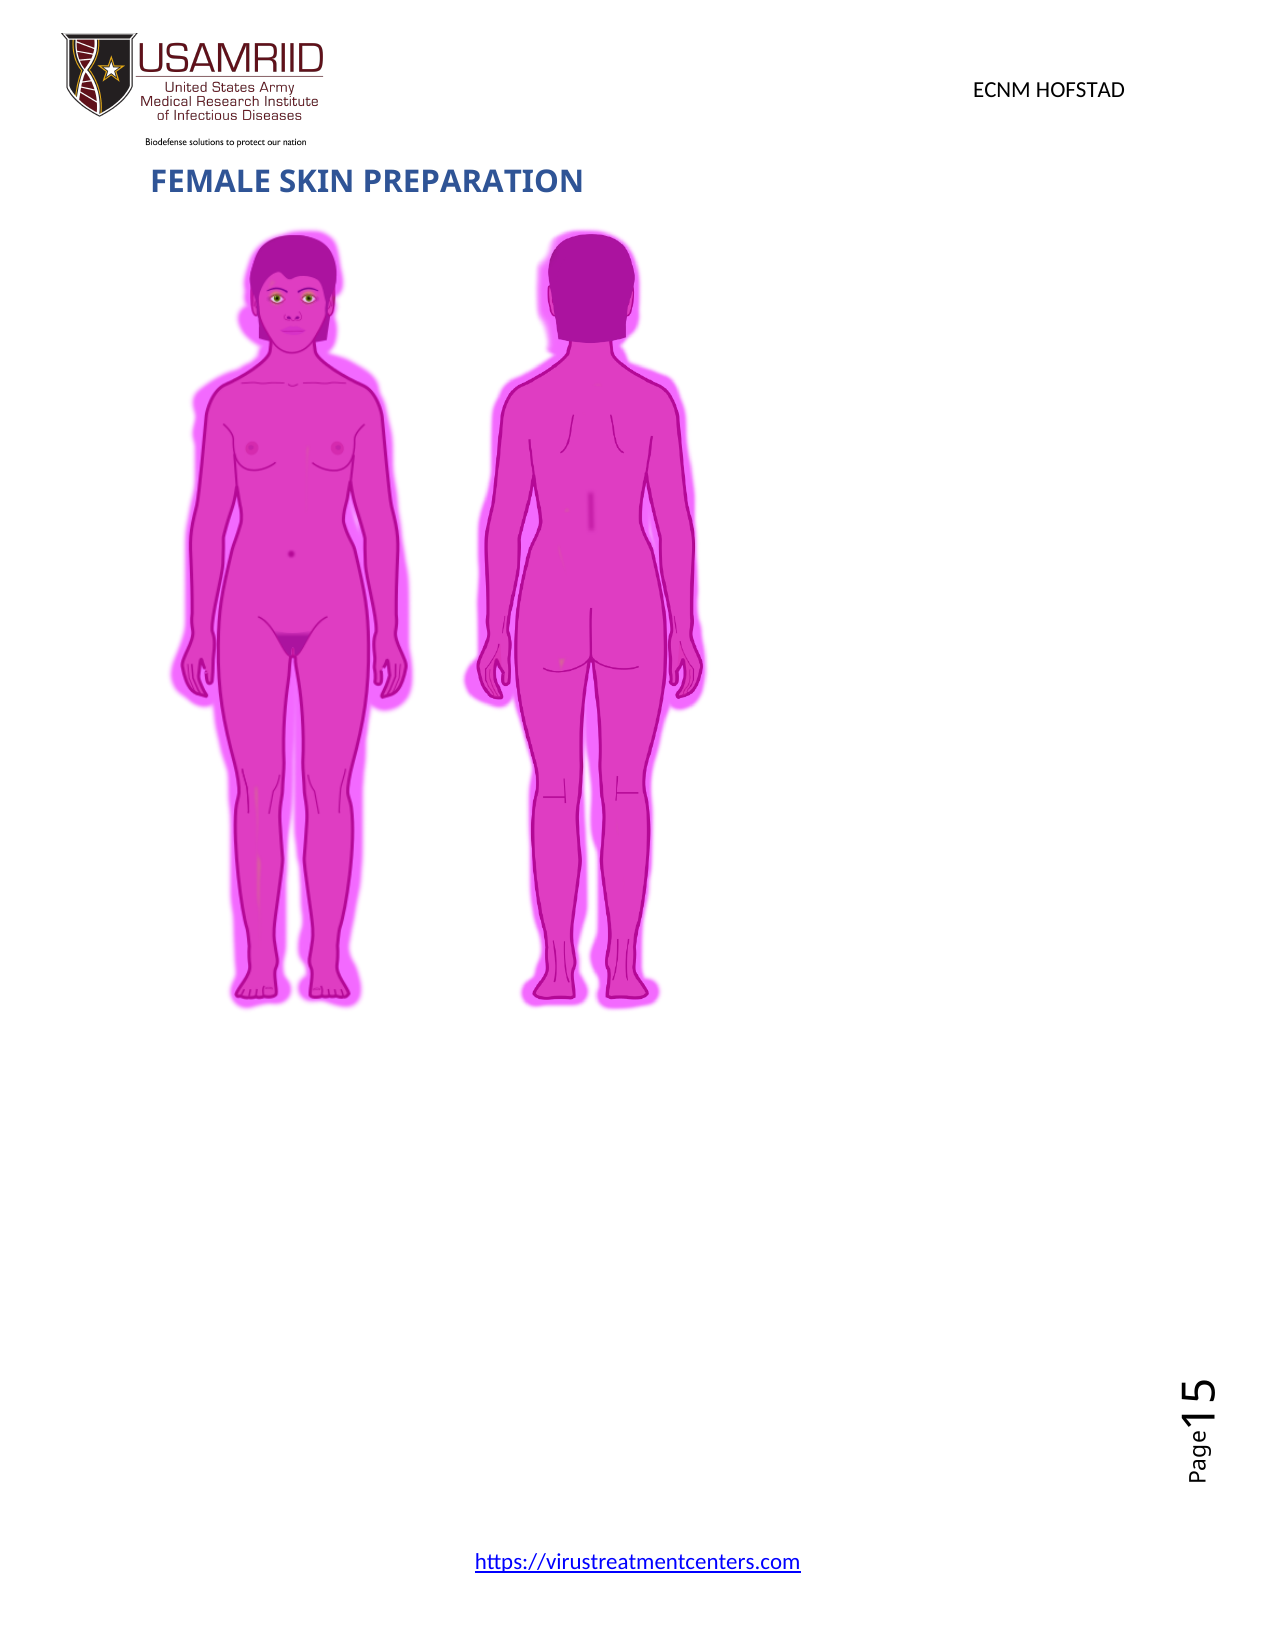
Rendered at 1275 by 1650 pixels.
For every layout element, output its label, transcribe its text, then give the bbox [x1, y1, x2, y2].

picture [444, 205, 733, 1030]
picture [150, 205, 438, 1030]
picture [61, 33, 324, 148]
subtitle FEMALE SKIN PREPARATION [150, 159, 1125, 202]
